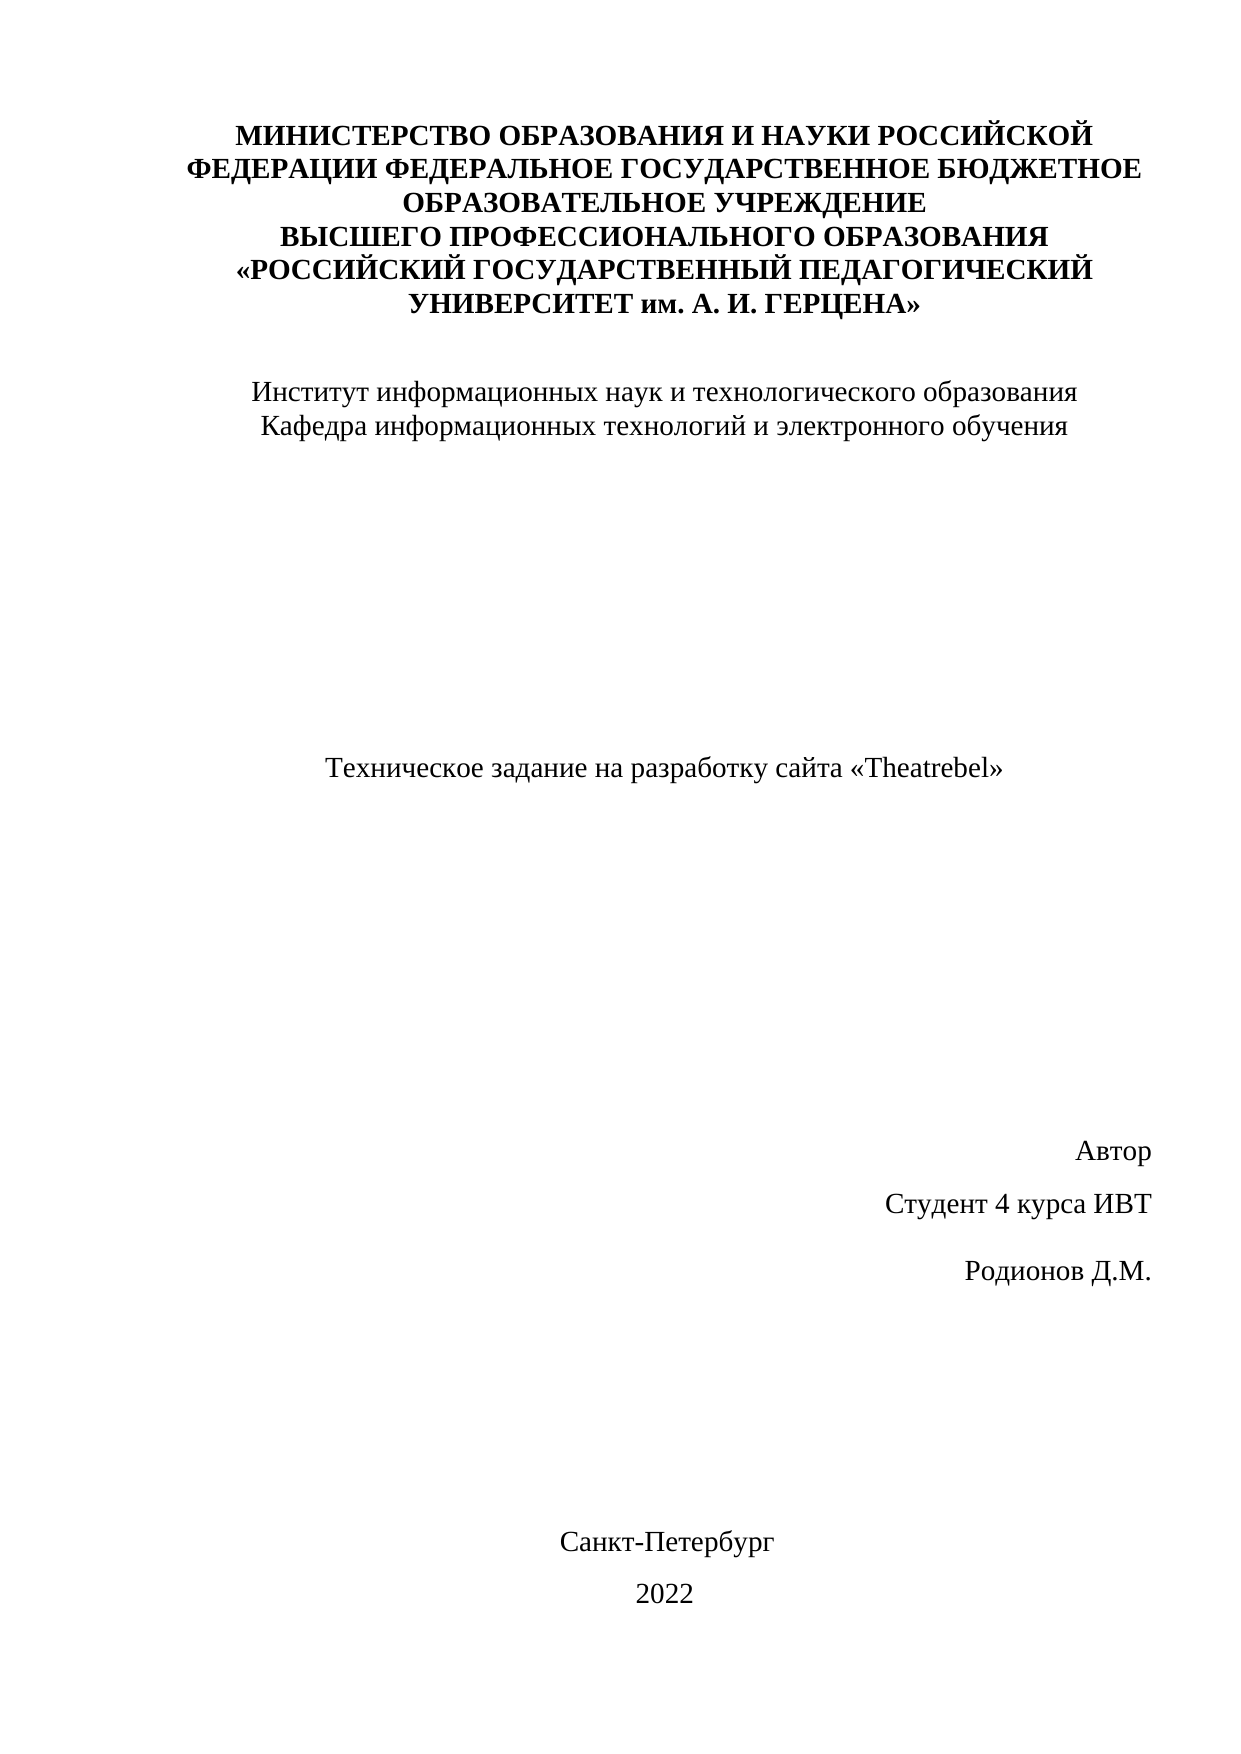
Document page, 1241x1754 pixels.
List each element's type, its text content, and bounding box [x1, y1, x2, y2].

text Институт информационных наук и технологического образования [177, 374, 1152, 408]
text Кафедра информационных технологий и электронного обучения [177, 408, 1152, 442]
text 2022 [177, 1577, 1152, 1610]
text МИНИСТЕРСТВО ОБРАЗОВАНИЯ И НАУКИ РОССИЙСКОЙ [177, 118, 1152, 152]
text ФЕДЕРАЦИИ ФЕДЕРАЛЬНОЕ ГОСУДАРСТВЕННОЕ БЮДЖЕТНОЕ ОБРАЗОВАТЕЛЬНОЕ УЧРЕЖДЕНИЕ [177, 152, 1152, 219]
text Техническое задание на разработку сайта «Theatrebel» [177, 750, 1152, 783]
text Родионов Д.М. [177, 1253, 1152, 1286]
text Студент 4 курса ИВТ [177, 1186, 1152, 1219]
text Автор [177, 1133, 1152, 1167]
text Санкт-Петербург [177, 1493, 1152, 1557]
text ВЫСШЕГО ПРОФЕССИОНАЛЬНОГО ОБРАЗОВАНИЯ [177, 219, 1152, 252]
text «РОССИЙСКИЙ ГОСУДАРСТВЕННЫЙ ПЕДАГОГИЧЕСКИЙ [177, 252, 1152, 286]
text УНИВЕРСИТЕТ им. А. И. ГЕРЦЕНА» [177, 286, 1152, 319]
